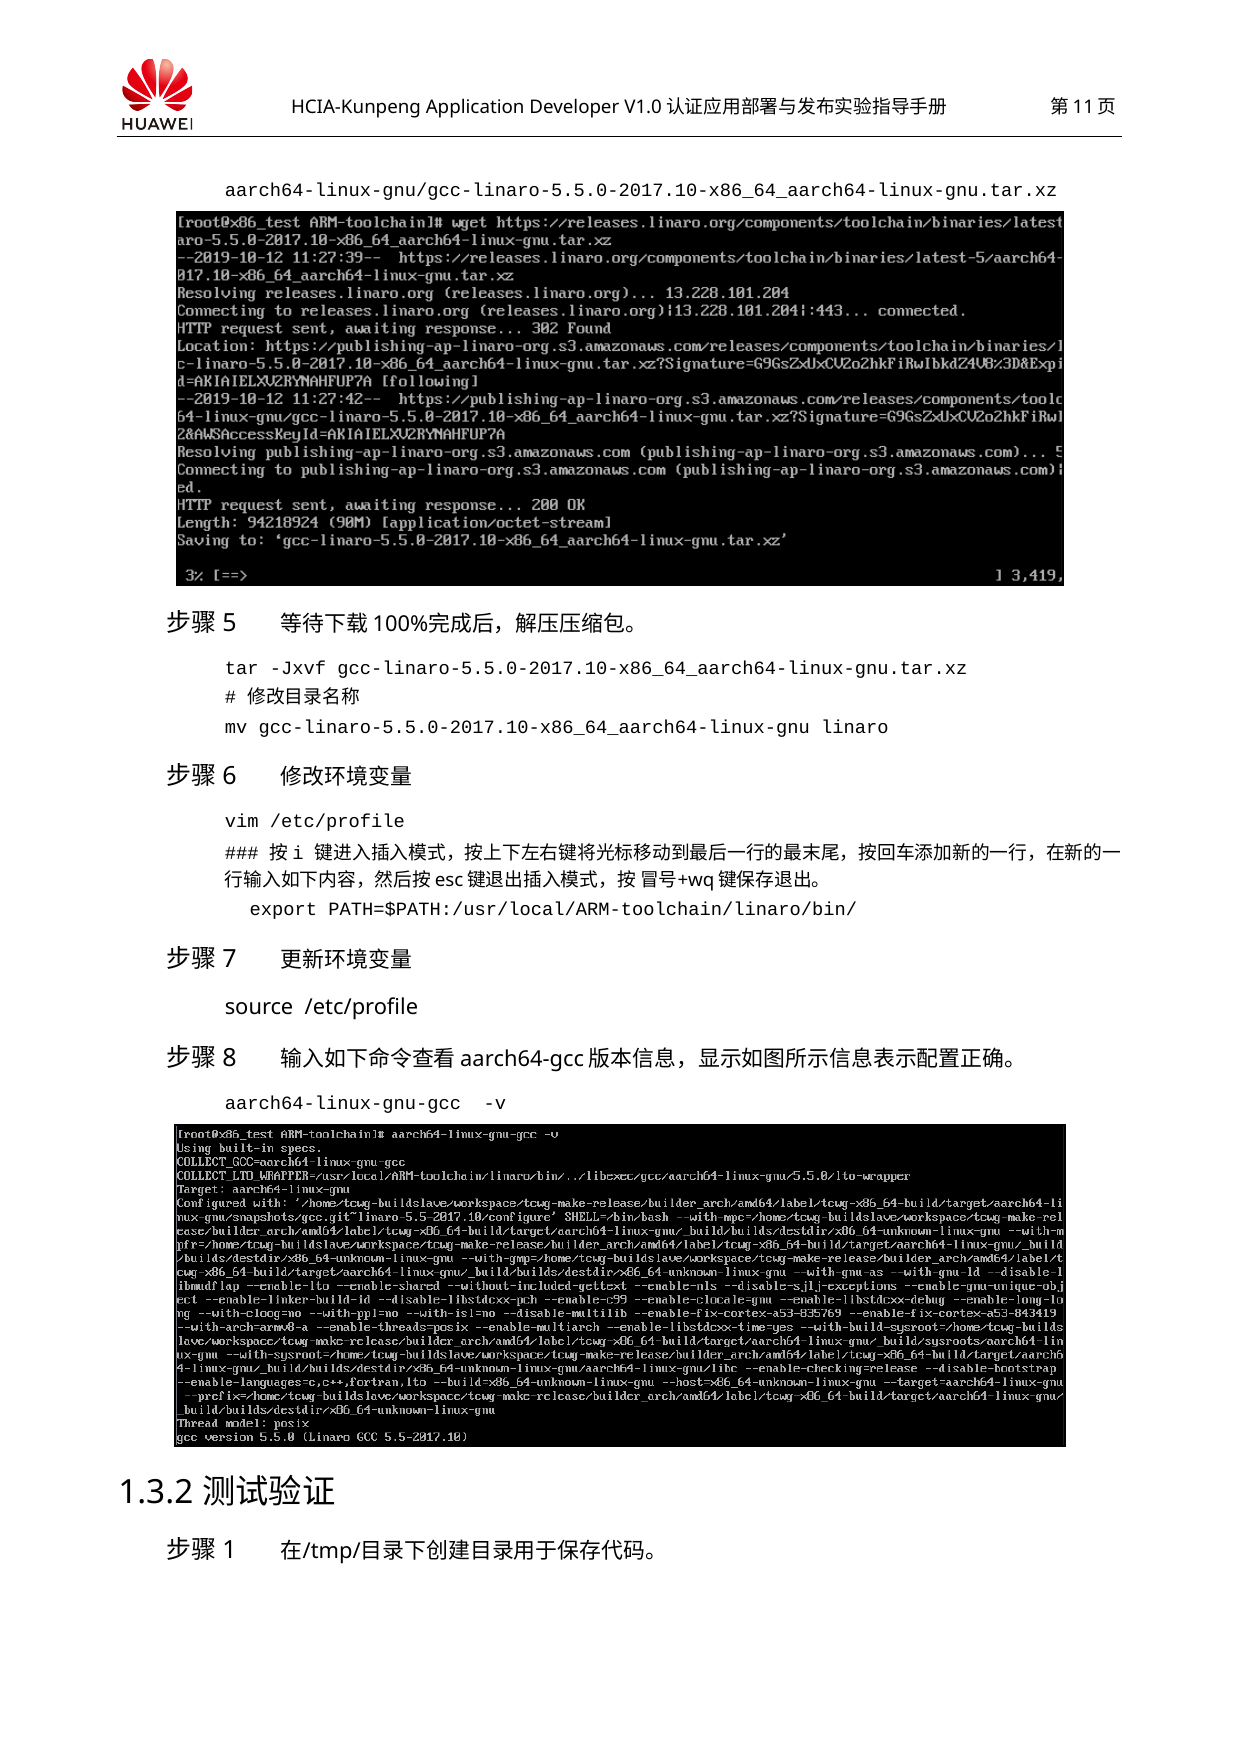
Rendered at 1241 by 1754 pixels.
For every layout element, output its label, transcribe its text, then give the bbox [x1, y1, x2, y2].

text 修改环境变量 [236, 755, 1122, 792]
text mv gcc-linaro-5.5.0-2017.10-x86_64_aarch64-linux-gnu linaro [224, 714, 1122, 739]
text aarch64-linux-gnu-gcc -v [224, 1090, 1122, 1115]
text vim /etc/profile [224, 808, 1122, 833]
text tar -Jxvf gcc-linaro-5.5.0-2017.10-x86_64_aarch64-linux-gnu.tar.xz [224, 655, 1122, 680]
text 输入如下命令查看aarch64-gcc版本信息，显示如图所示信息表示配置正确。 [236, 1037, 1122, 1074]
text source /etc/profile [224, 991, 1122, 1021]
text export PATH=$PATH:/usr/local/ARM-toolchain/linaro/bin/ [224, 896, 1122, 921]
text ### 按i 键进入插入模式，按上下左右键将光标移动到最后一行的最末尾，按回车添加新的一行，在新的一行输入如下内容，然后按esc键退出插入模式，按 冒号+wq键保存退出。 [224, 837, 1122, 892]
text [224, 177, 1122, 202]
text # 修改目录名称 [224, 684, 1122, 709]
text 在/tmp/目录下创建目录用于保存代码。 [236, 1530, 1122, 1566]
picture [122, 59, 193, 130]
subtitle 测试验证 [118, 1468, 1122, 1513]
picture [178, 213, 1062, 584]
picture [176, 1126, 1064, 1445]
text 等待下载100%完成后，解压压缩包。 [236, 602, 1122, 639]
text 更新环境变量 [236, 938, 1122, 974]
